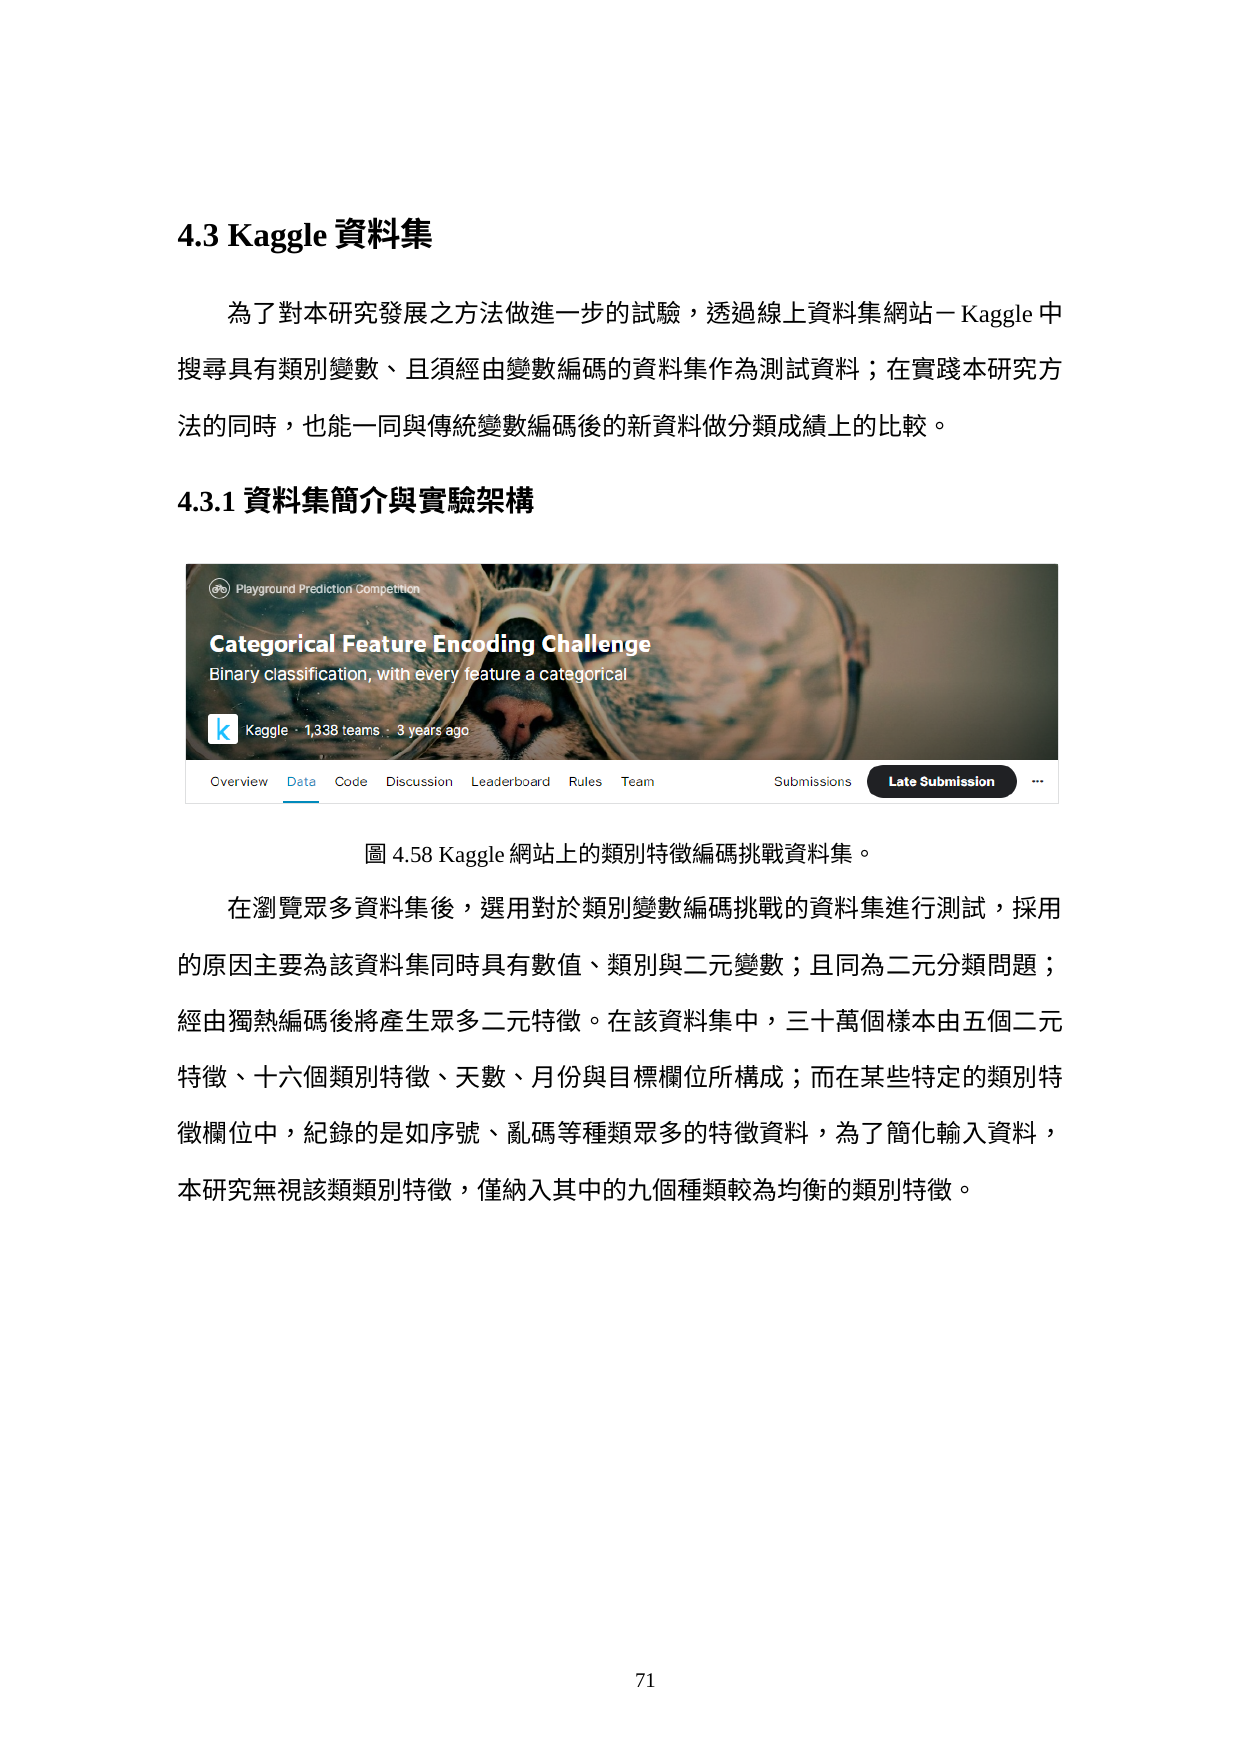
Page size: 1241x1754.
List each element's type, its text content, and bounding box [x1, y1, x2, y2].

picture [177, 557, 1063, 809]
text 為了對本研究發展之方法做進一步的試驗，透過線上資料集網站－Kaggle中搜尋具有類別變數、且須經由變數編碼的資料集作為測試資料；在實踐本研究方法的同時，也能一同與傳統變數編碼後的新資料做分類成績上的比較。 [177, 293, 1063, 443]
text 在瀏覽眾多資料集後，選用對於類別變數編碼挑戰的資料集進行測試，採用的原因主要為該資料集同時具有數值、類別與二元變數；且同為二元分類問題；經由獨熱編碼後將產生眾多二元特徵。在該資料集中，三十萬個樣本由五個二元特徵、十六個類別特徵、天數、月份與目標欄位所構成；而在某些特定的類別特徵欄位中，紀錄的是如序號、亂碼等種類眾多的特徵資料，為了簡化輸入資料，本研究無視該類類別特徵，僅納入其中的九個種類較為均衡的類別特徵。 [177, 888, 1063, 1207]
subtitle Kaggle資料集 [177, 194, 1063, 269]
subtitle 資料集簡介與實驗架構 [177, 461, 1063, 536]
